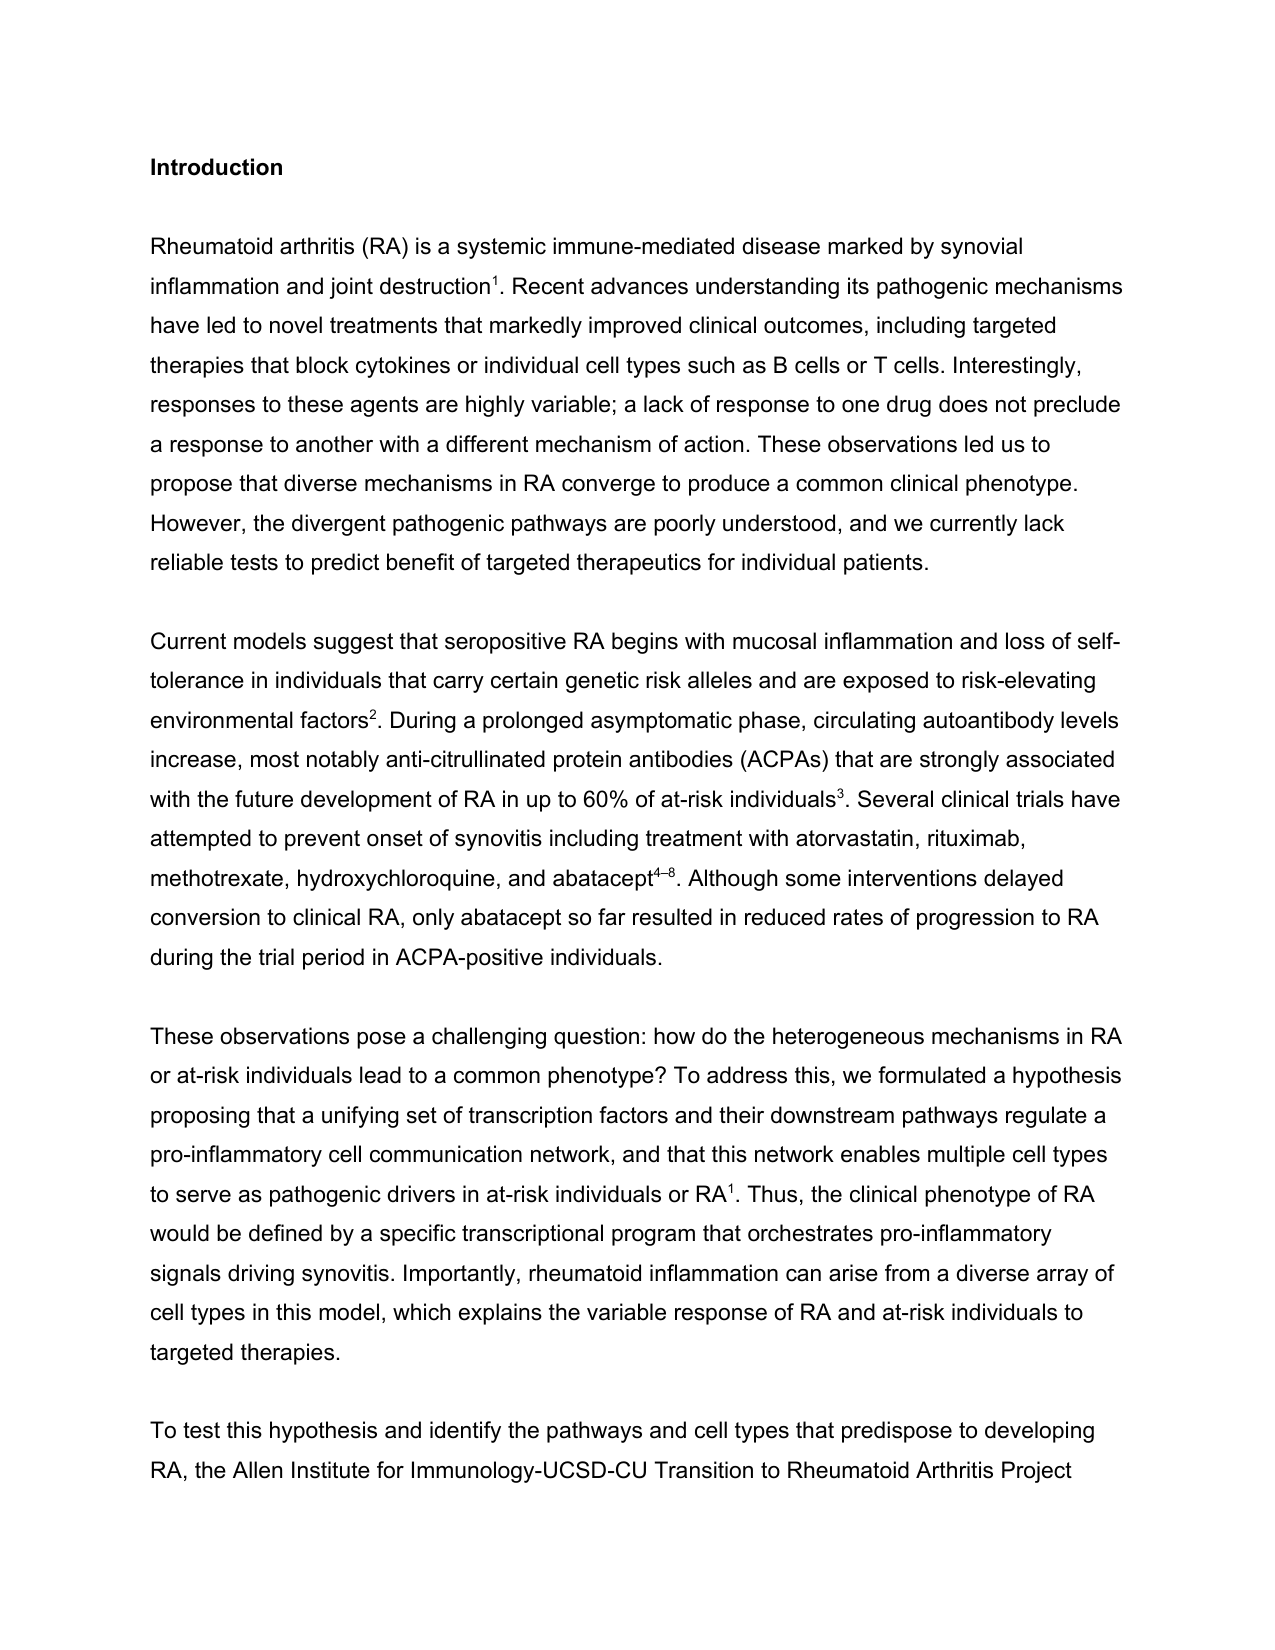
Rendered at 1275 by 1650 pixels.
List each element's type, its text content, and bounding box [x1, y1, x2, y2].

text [150, 1417, 1125, 1483]
text Rheumatoid arthritis (RA) is a systemic immune-mediated disease marked by synovial inflammation and joint destruction1. Recent advances understanding its pathogenic mechanisms have led to novel treatments that markedly improved clinical outcomes, including targeted therapies that block cytokines or individual cell types such as B cells or T cells. Interestingly, responses to these agents are highly variable; a lack of response to one drug does not preclude a response to another with a different mechanism of action. These observations led us to propose that diverse mechanisms in RA converge to produce a common clinical phenotype. However, the divergent pathogenic pathways are poorly understood, and we currently lack reliable tests to predict benefit of targeted therapeutics for individual patients. [150, 233, 1125, 575]
subtitle Introduction [150, 154, 1125, 181]
text These observations pose a challenging question: how do the heterogeneous mechanisms in RA or at-risk individuals lead to a common phenotype? To address this, we formulated a hypothesis proposing that a unifying set of transcription factors and their downstream pathways regulate a pro-inflammatory cell communication network, and that this network enables multiple cell types to serve as pathogenic drivers in at-risk individuals or RA1. Thus, the clinical phenotype of RA would be defined by a specific transcriptional program that orchestrates pro-inflammatory signals driving synovitis. Importantly, rheumatoid inflammation can arise from a diverse array of cell types in this model, which explains the variable response of RA and at-risk individuals to targeted therapies. [150, 1023, 1125, 1365]
text Current models suggest that seropositive RA begins with mucosal inflammation and loss of self-tolerance in individuals that carry certain genetic risk alleles and are exposed to risk-elevating environmental factors2. During a prolonged asymptomatic phase, circulating autoantibody levels increase, most notably anti-citrullinated protein antibodies (ACPAs) that are strongly associated with the future development of RA in up to 60% of at-risk individuals3. Several clinical trials have attempted to prevent onset of synovitis including treatment with atorvastatin, rituximab, methotrexate, hydroxychloroquine, and abatacept4–8. Although some interventions delayed conversion to clinical RA, only abatacept so far resulted in reduced rates of progression to RA during the trial period in ACPA-positive individuals. [150, 628, 1125, 970]
